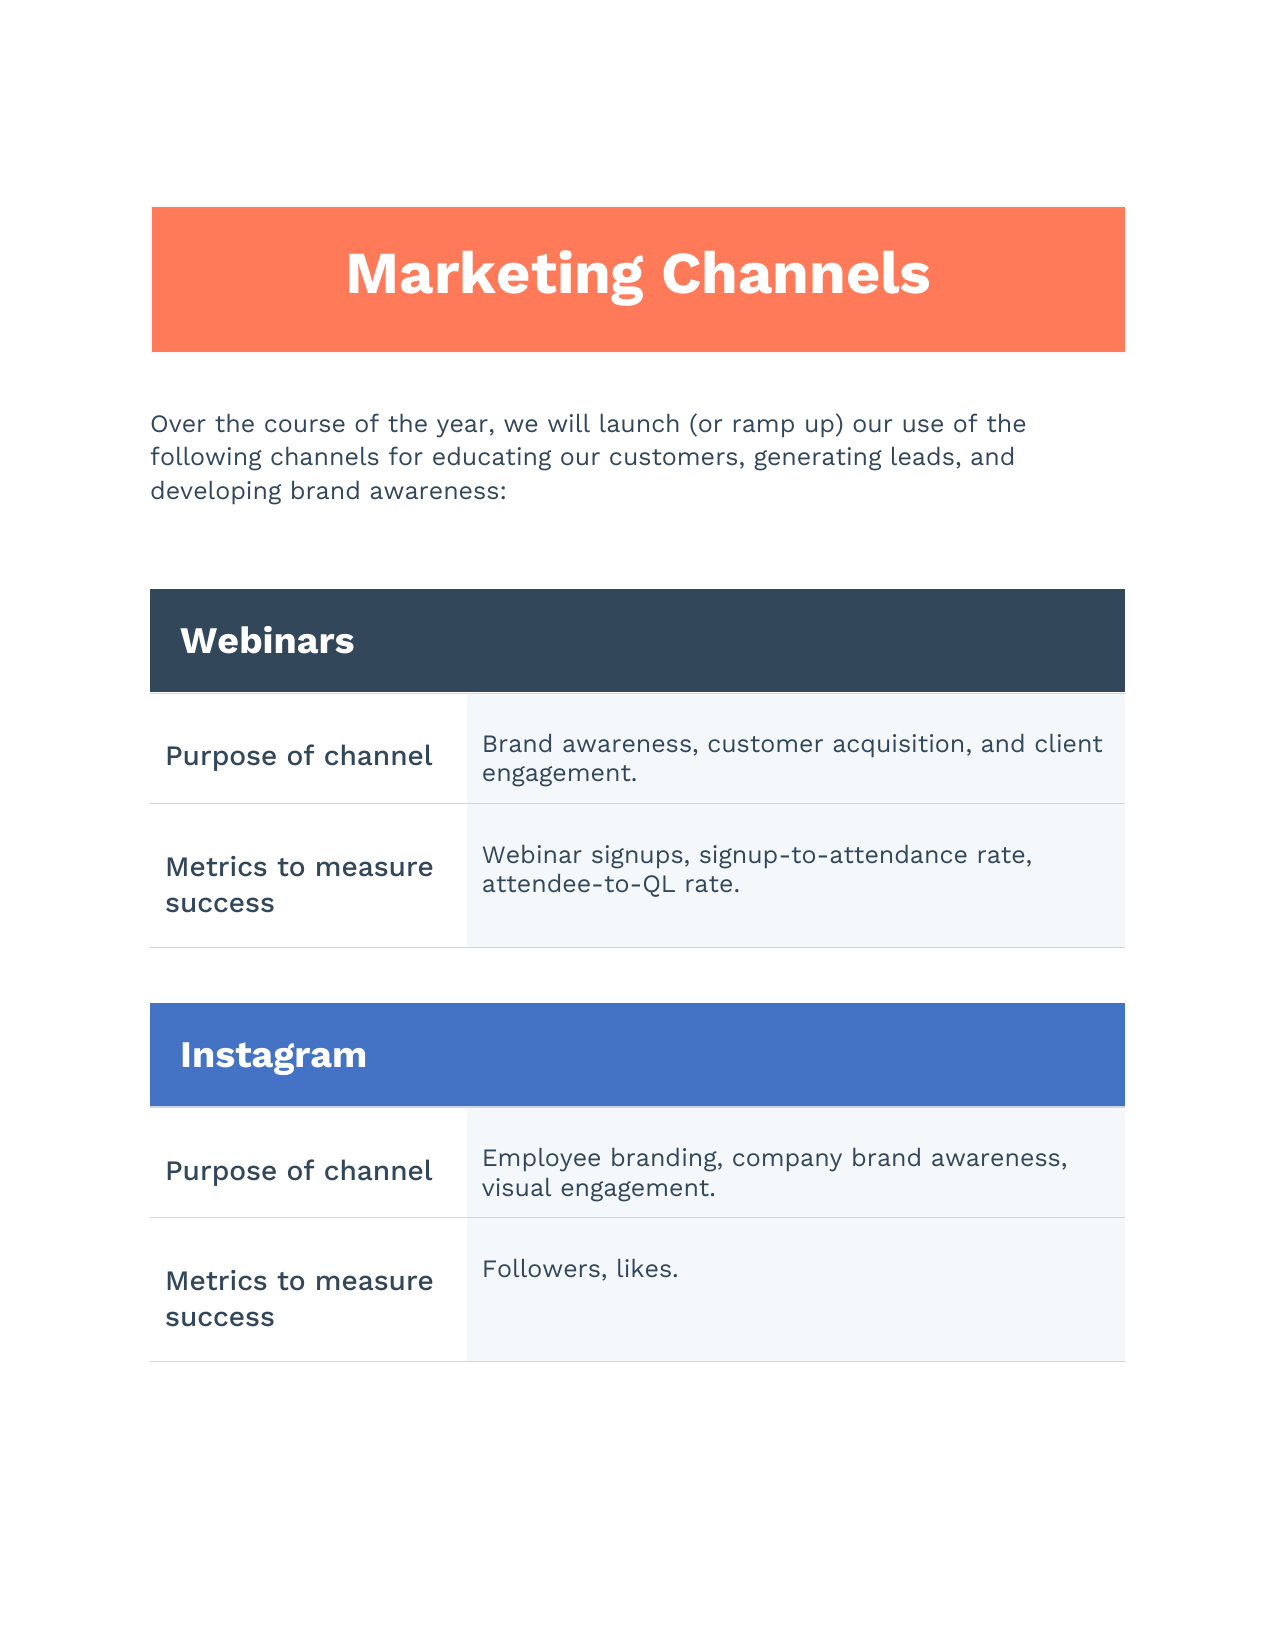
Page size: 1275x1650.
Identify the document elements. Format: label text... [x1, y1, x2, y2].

table_cell Employee branding, company brand awareness, visual engagement. [467, 1108, 1125, 1217]
text Over the course of the year, we will launch (or ramp up) our use of the following channels for educating our customers, generating leads, and developing brand awareness: [150, 409, 1125, 506]
table_header Instagram [150, 1003, 1125, 1106]
table_cell Followers, likes. [467, 1218, 1125, 1361]
table_cell Brand awareness, customer acquisition, and client engagement. [467, 694, 1125, 803]
table_cell Metrics to measure success [150, 804, 467, 947]
table_header Marketing Channels [152, 207, 1125, 352]
table_cell Purpose of channel [150, 694, 467, 803]
table_cell Metrics to measure success [150, 1218, 467, 1361]
table_cell Purpose of channel [150, 1108, 467, 1217]
table_cell Webinar signups, signup-to-attendance rate, attendee-to-QL rate. [467, 804, 1125, 947]
table_header Webinars [150, 589, 1125, 692]
